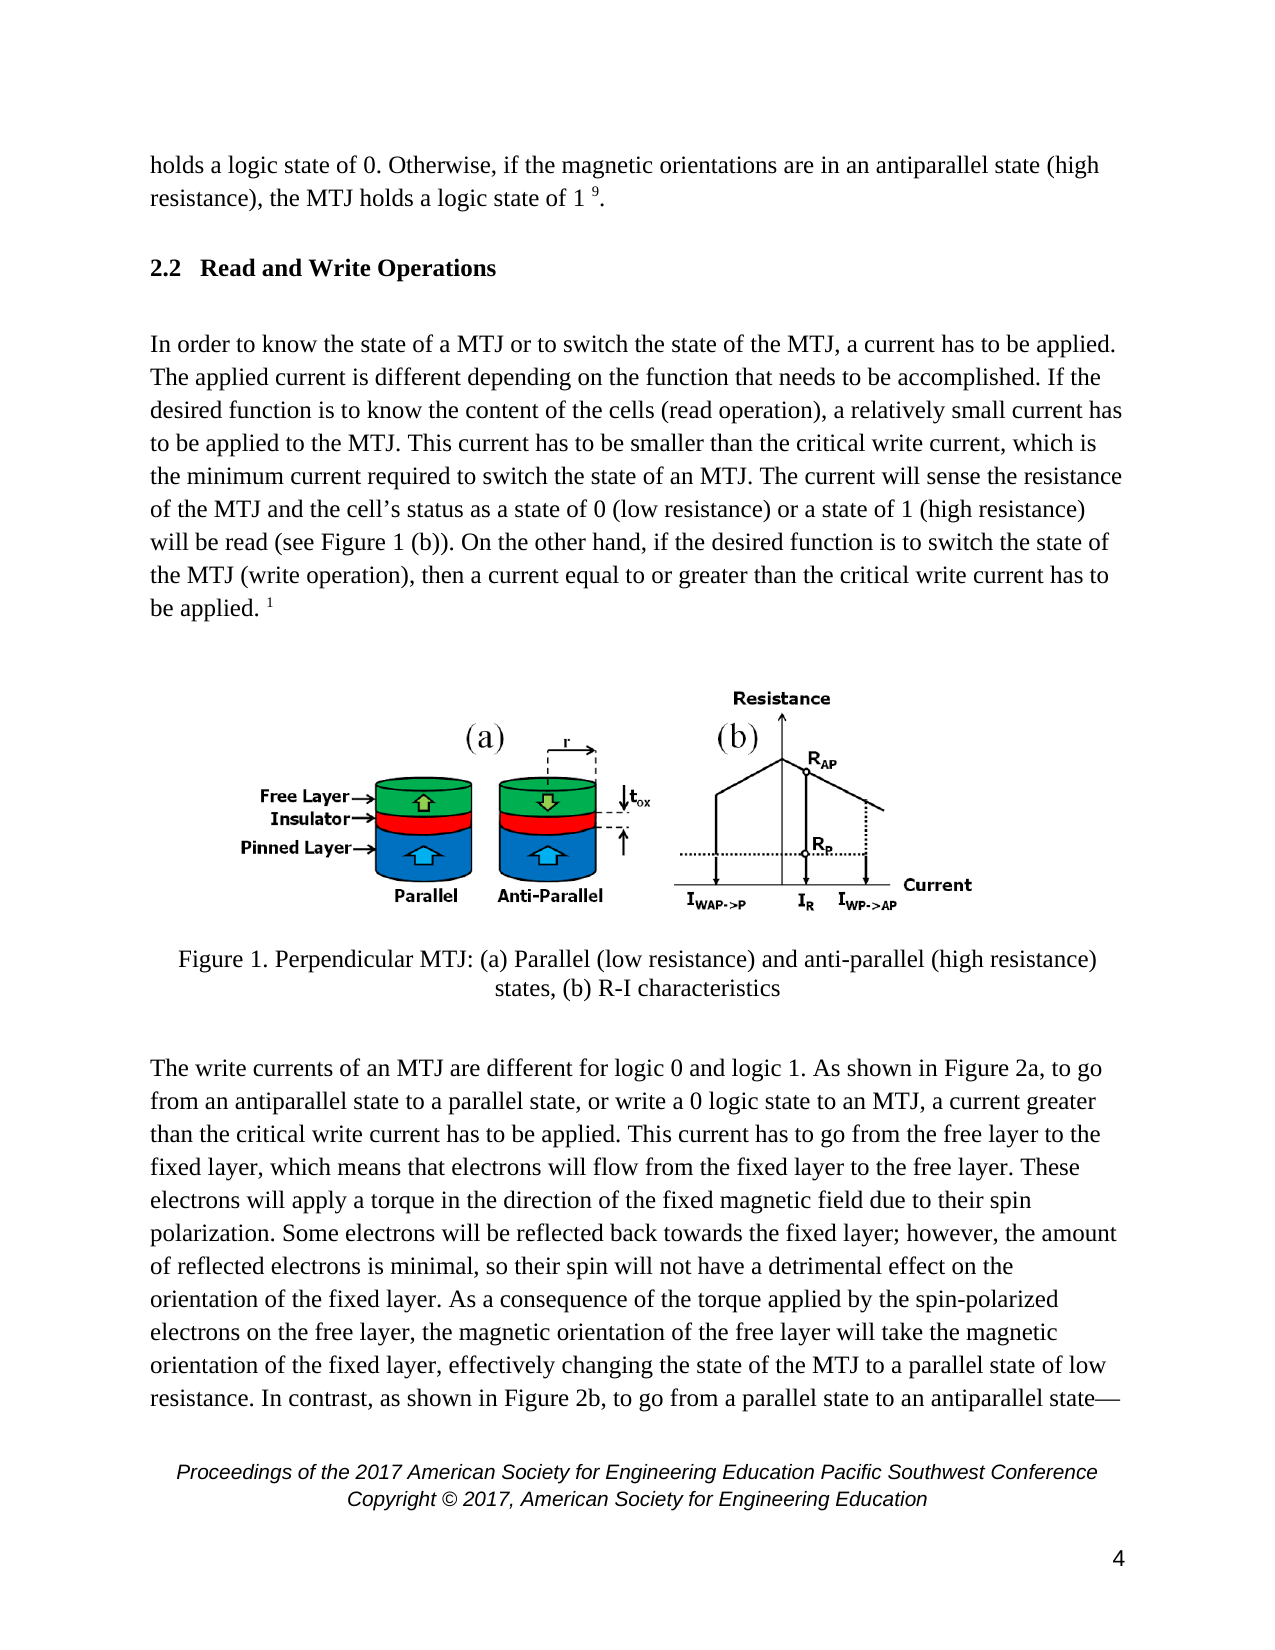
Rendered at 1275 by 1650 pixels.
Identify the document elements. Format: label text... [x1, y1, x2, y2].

subtitle 2.2 Read and Write Operations [150, 253, 1125, 282]
picture [225, 656, 982, 941]
text In order to know the state of a MTJ or to switch the state of the MTJ, a current has to be applied. The applied current is different depending on the function that needs to be accomplished. If the desired function is to know the content of the cells (read operation), a relatively small current has to be applied to the MTJ. This current has to be smaller than the critical write current, which is the minimum current required to switch the state of an MTJ. The current will sense the resistance of the MTJ and the cell’s status as a state of 0 (low resistance) or a state of 1 (high resistance) will be read (see Figure 1 (b)). On the other hand, if the desired function is to switch the state of the MTJ (write operation), then a current equal to or greater than the critical write current has to be applied. 1 [150, 329, 1125, 622]
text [150, 1053, 1125, 1412]
text Figure 1. Perpendicular MTJ: (a) Parallel (low resistance) and anti-parallel (high resistance) states, (b) R-I characteristics [150, 944, 1125, 1002]
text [150, 150, 1125, 212]
